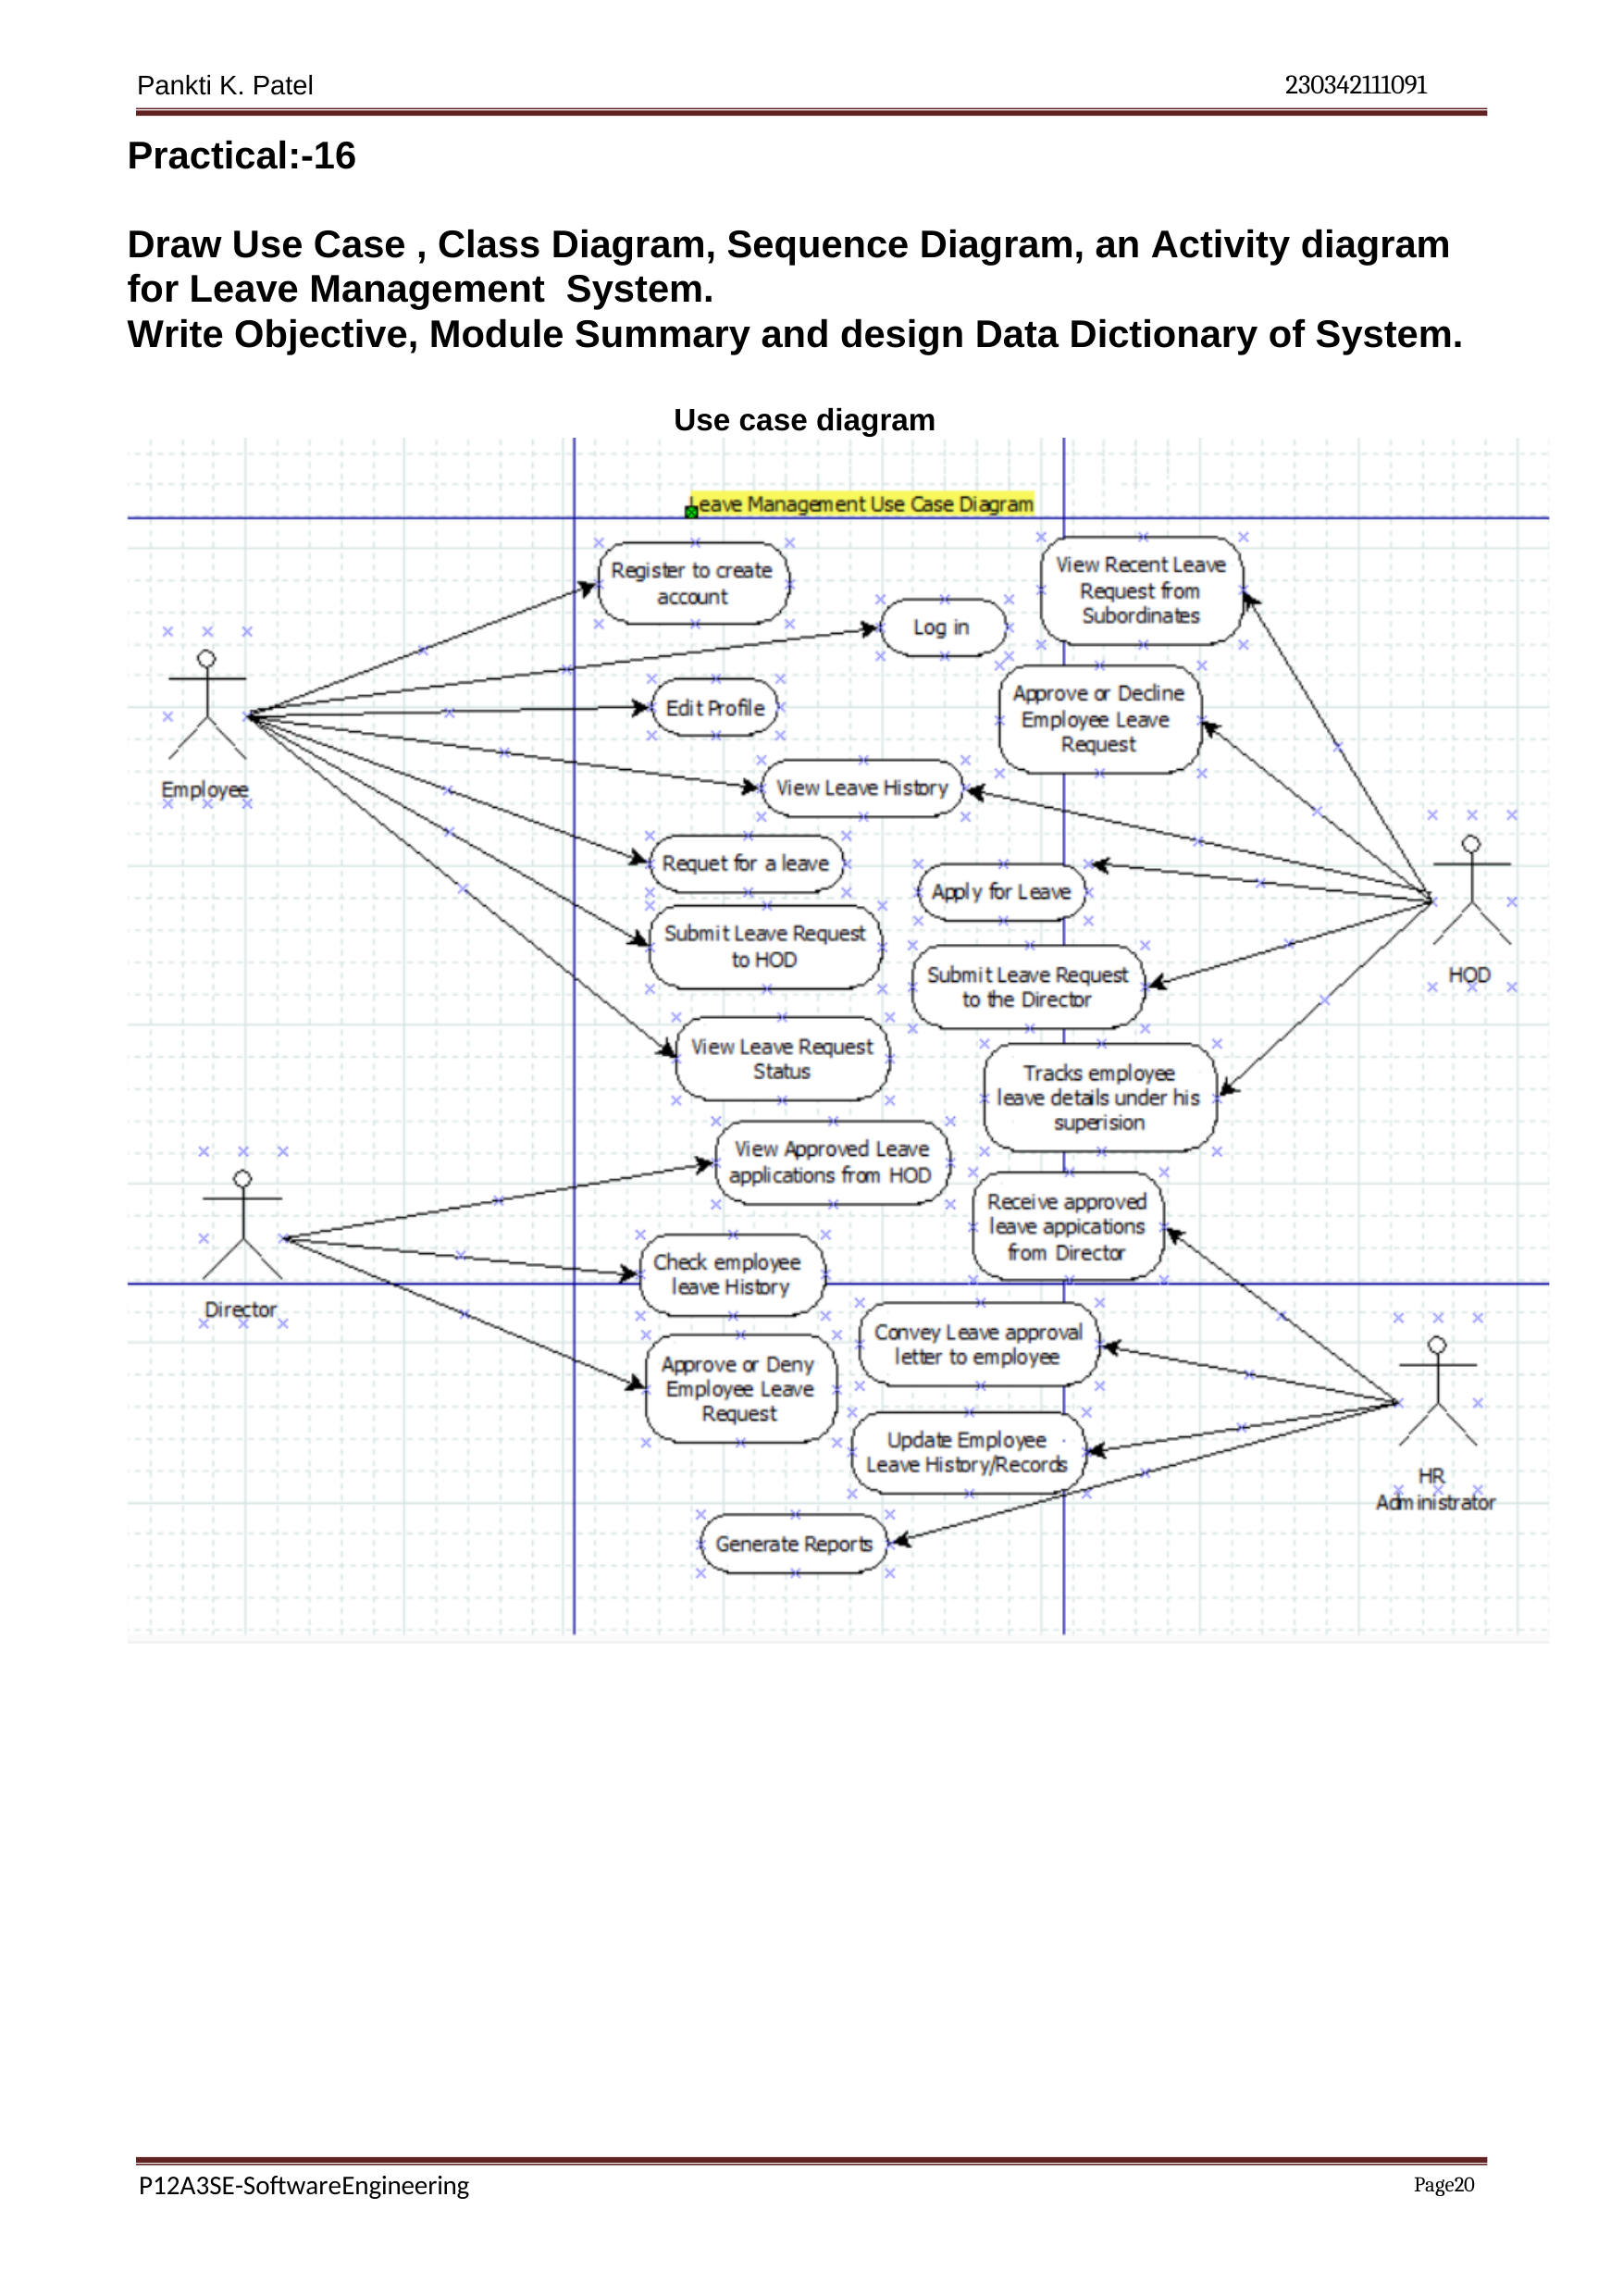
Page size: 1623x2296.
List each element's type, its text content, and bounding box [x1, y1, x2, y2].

text Use case diagram [127, 402, 1497, 437]
text Write Objective, Module Summary and design Data Dictionary of System. [127, 311, 1497, 355]
text Practical:-16 [127, 133, 1497, 178]
text Draw Use Case , Class Diagram, Sequence Diagram, an Activity diagram for Leave Management System. [127, 221, 1497, 310]
picture [127, 438, 1550, 1644]
